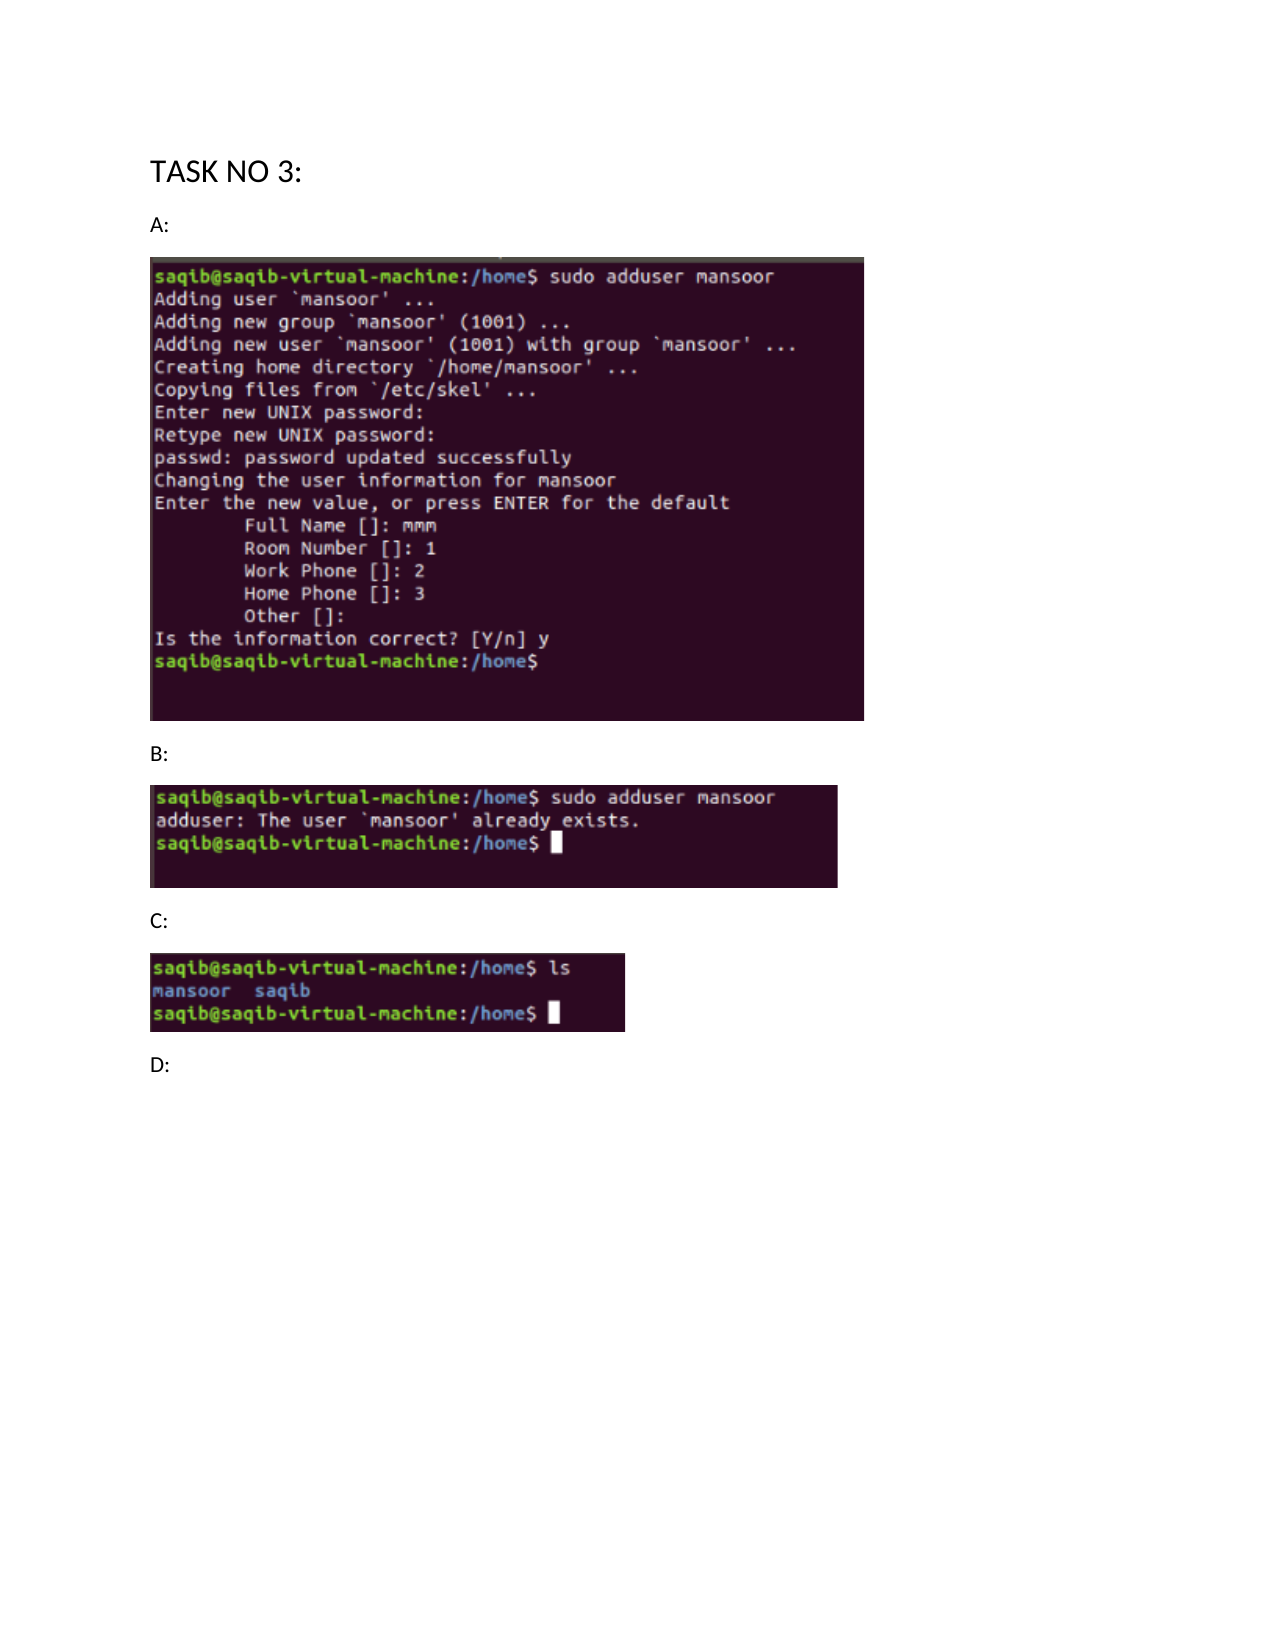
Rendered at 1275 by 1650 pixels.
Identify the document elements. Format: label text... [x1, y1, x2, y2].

picture [150, 785, 838, 888]
text A: [150, 211, 1125, 239]
text D: [150, 1050, 1125, 1078]
text B: [150, 739, 1125, 767]
picture [150, 953, 625, 1032]
picture [150, 257, 865, 721]
text C: [150, 906, 1125, 934]
text TASK NO 3: [150, 150, 1125, 191]
